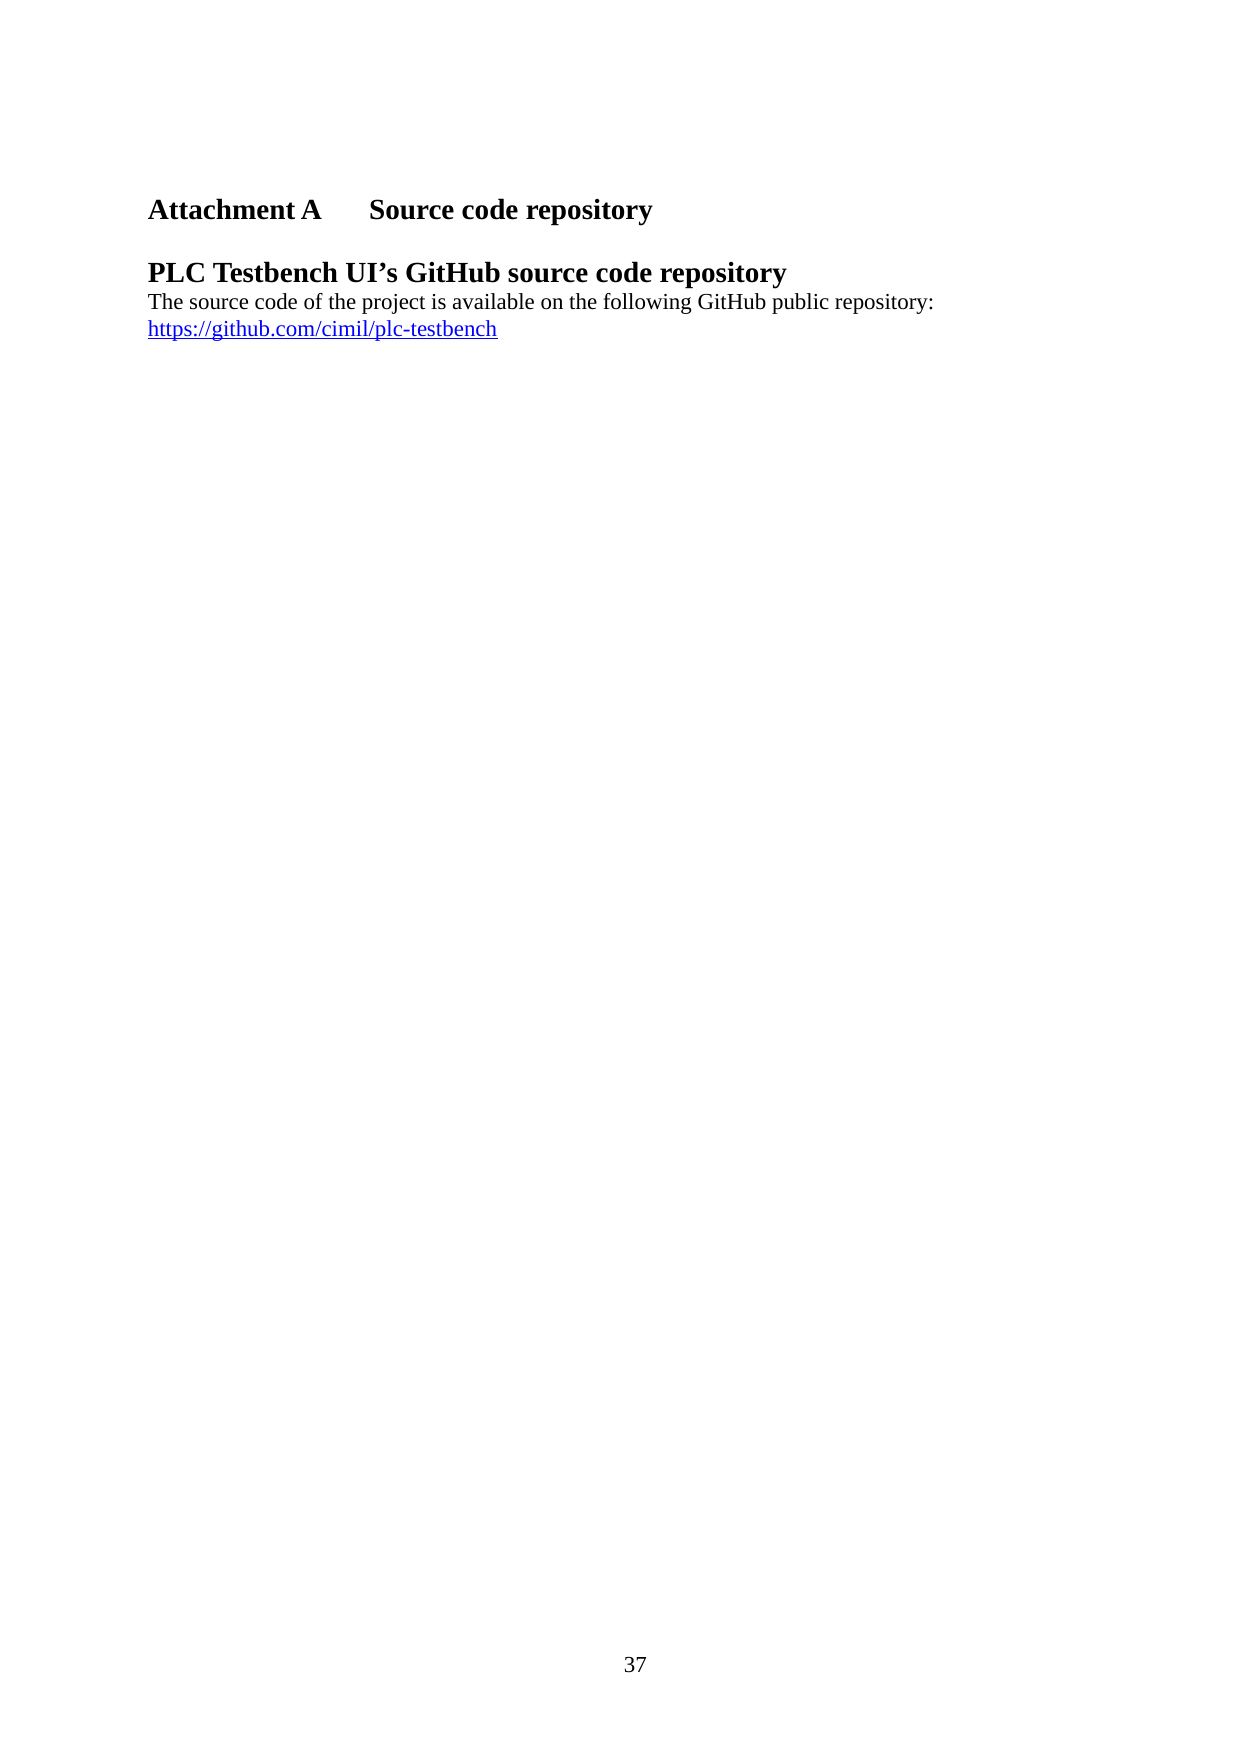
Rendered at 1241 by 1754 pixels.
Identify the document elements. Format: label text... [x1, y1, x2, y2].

text PLC Testbench UI’s GitHub source code repository [148, 255, 1152, 288]
text https://github.com/cimil/plc-testbench [148, 315, 1152, 341]
text The source code of the project is available on the following GitHub public repository: [148, 288, 1152, 315]
text Attachment A Source code repository [148, 192, 1152, 225]
